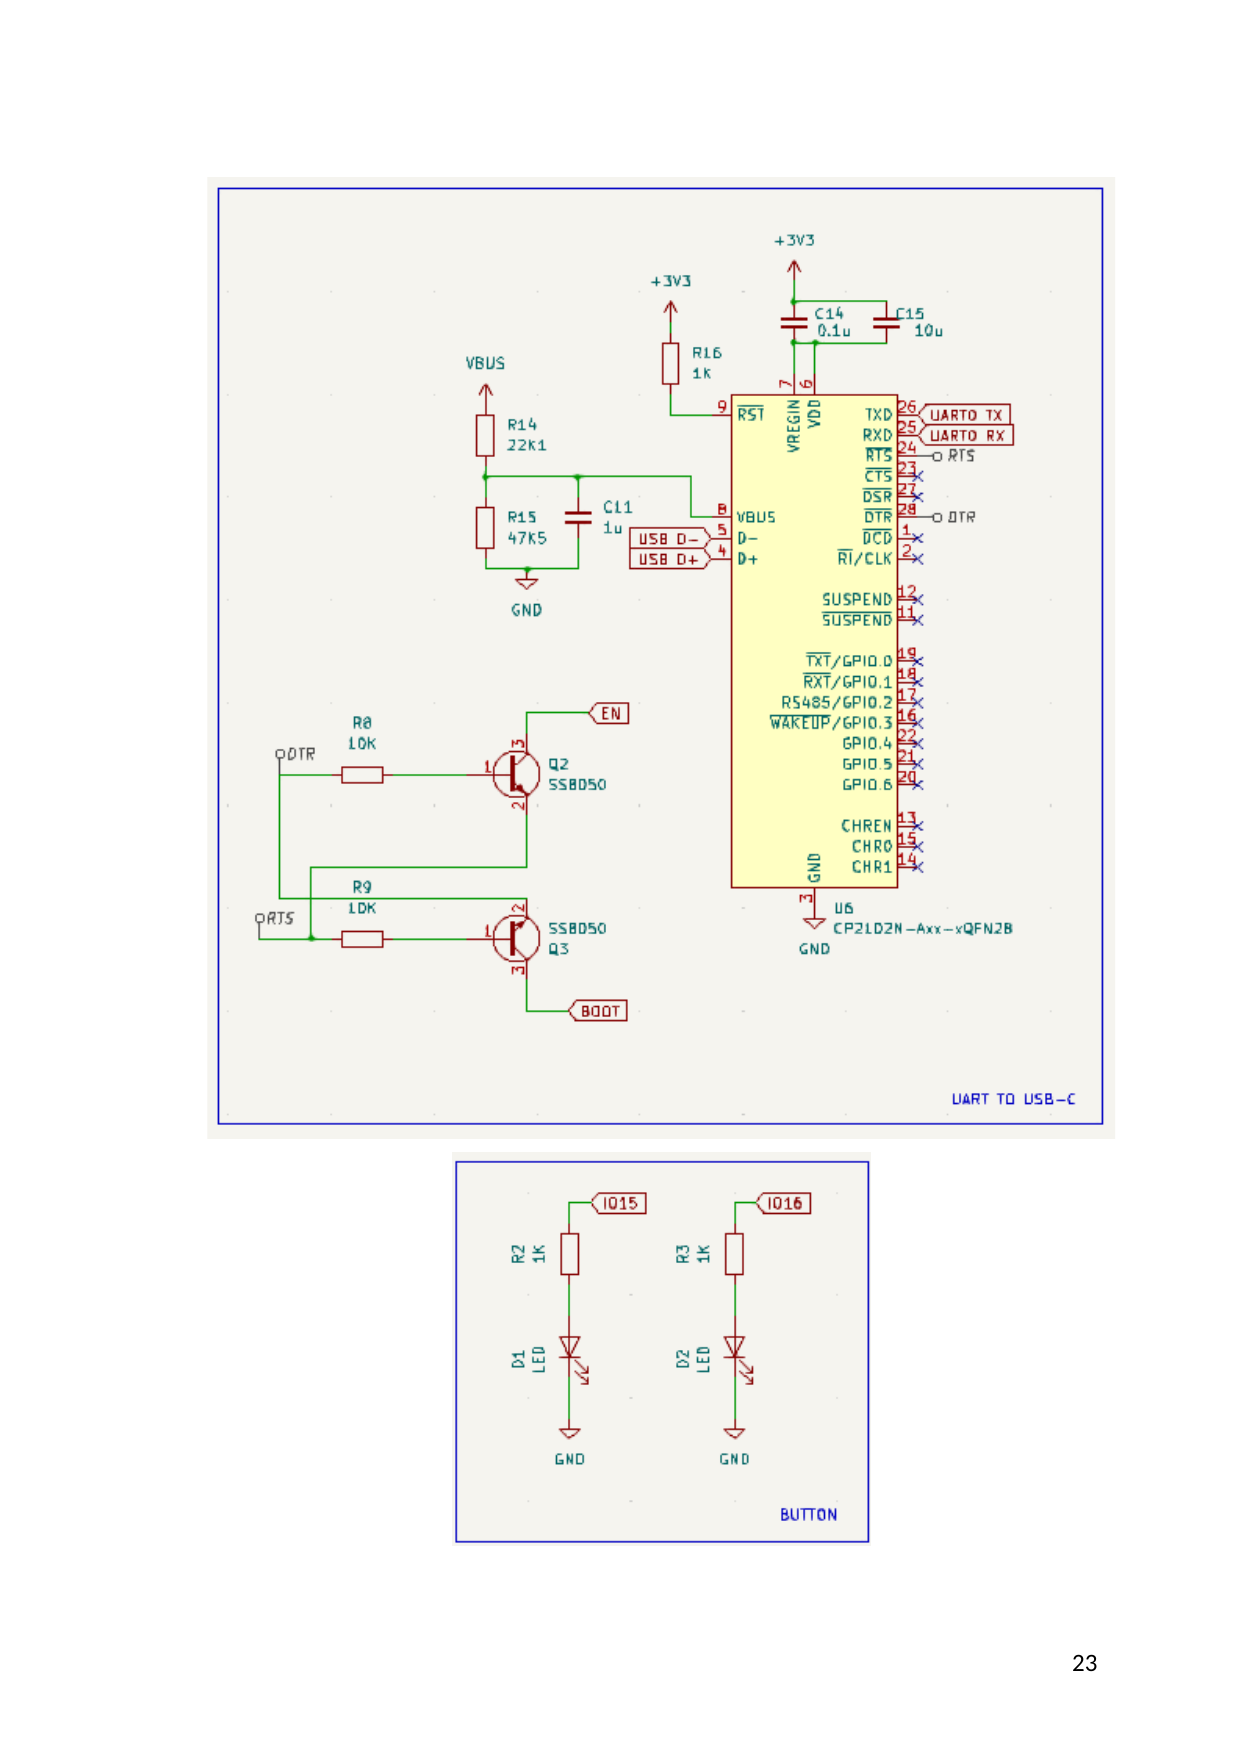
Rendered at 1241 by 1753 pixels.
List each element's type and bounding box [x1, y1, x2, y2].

picture [207, 177, 1116, 1139]
picture [452, 1152, 871, 1546]
